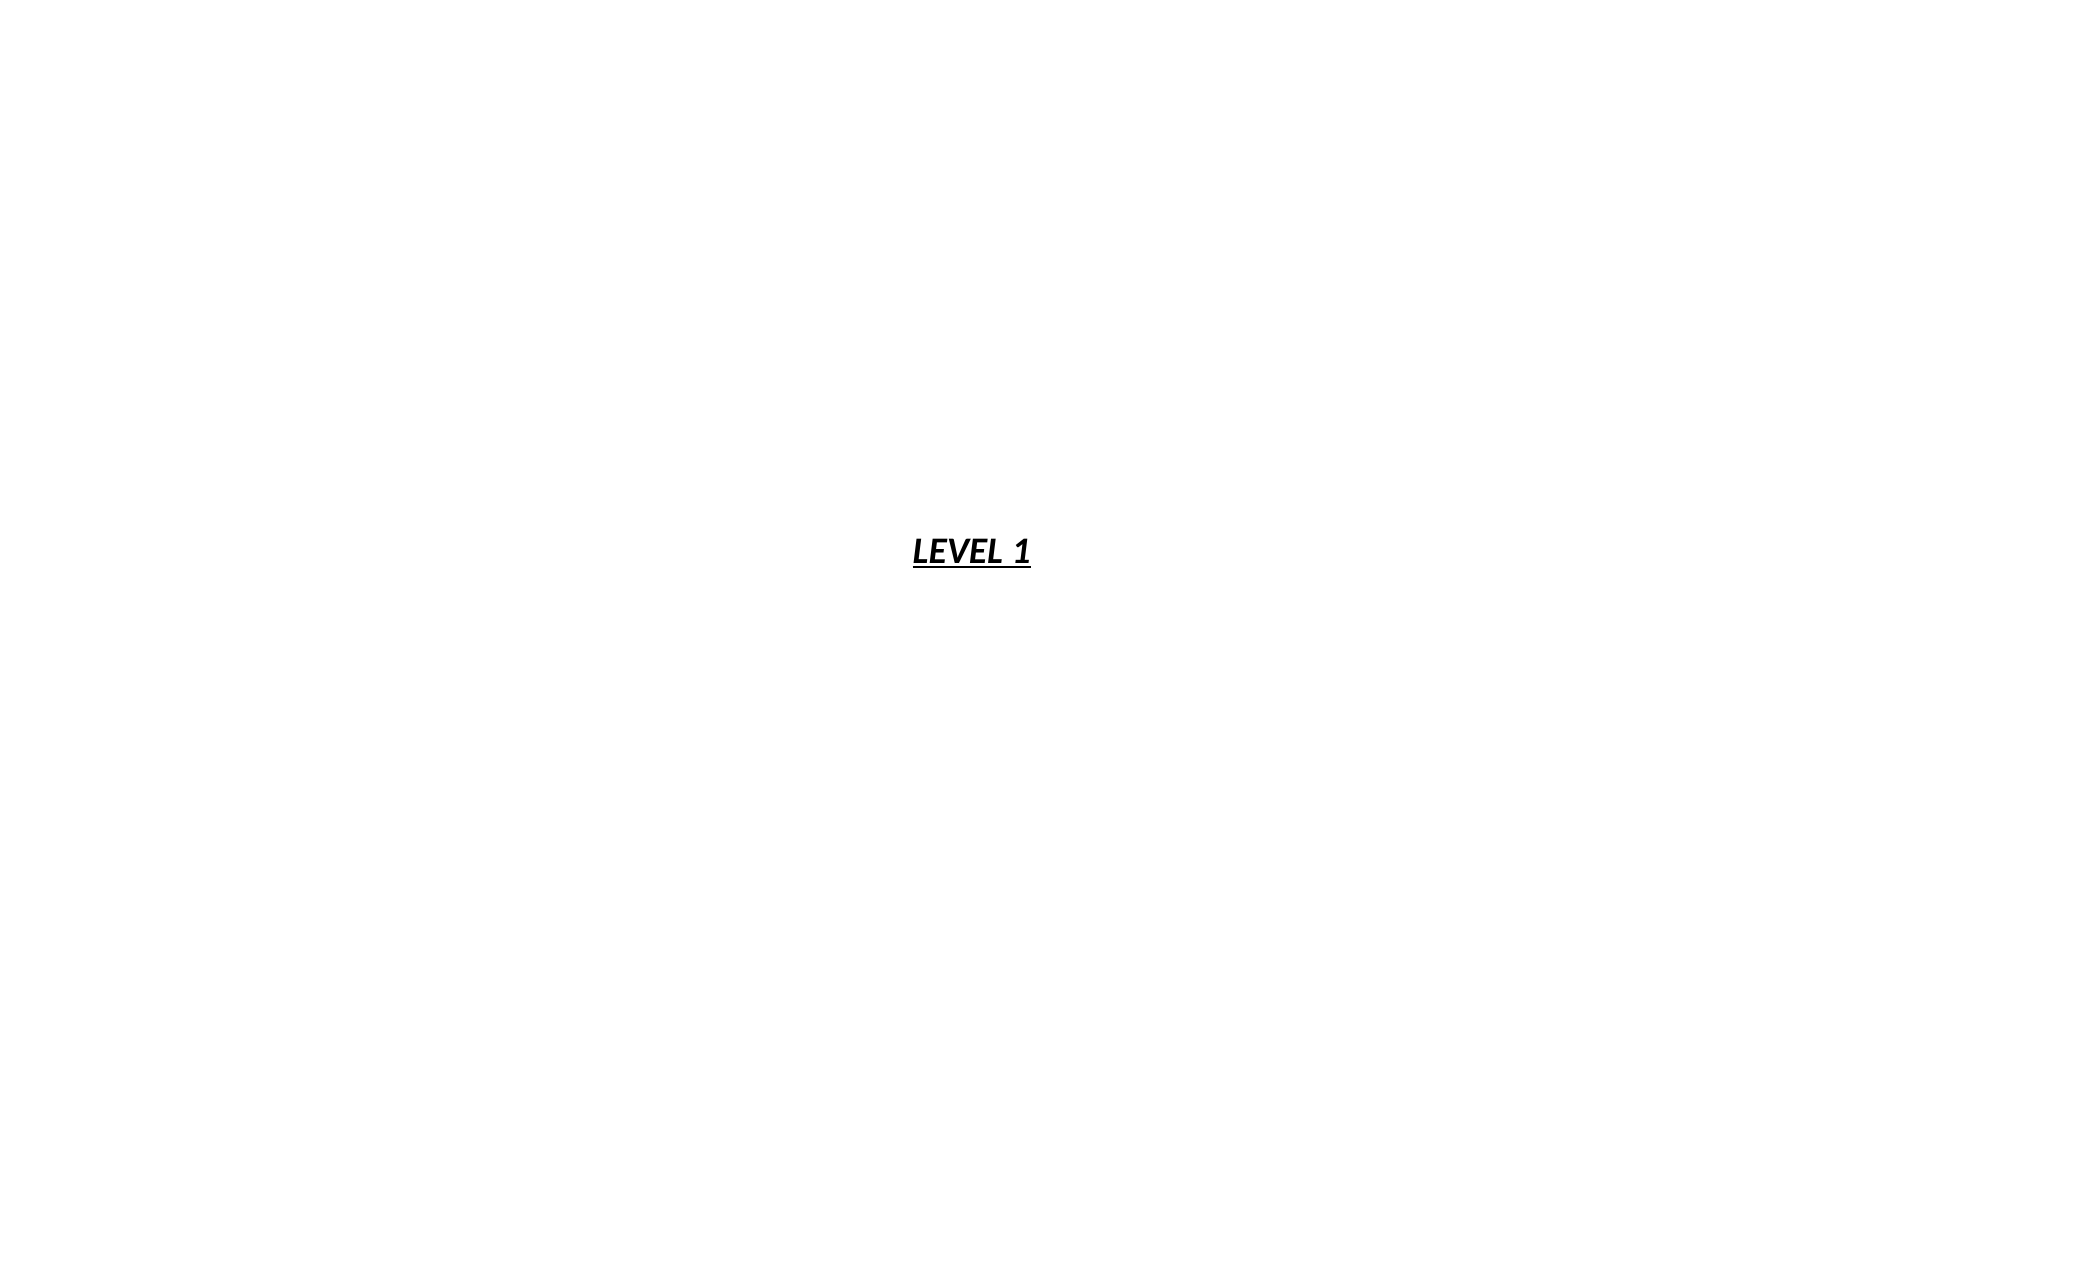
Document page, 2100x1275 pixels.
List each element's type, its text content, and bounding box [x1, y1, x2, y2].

text LEVEL 1 [150, 527, 1950, 573]
